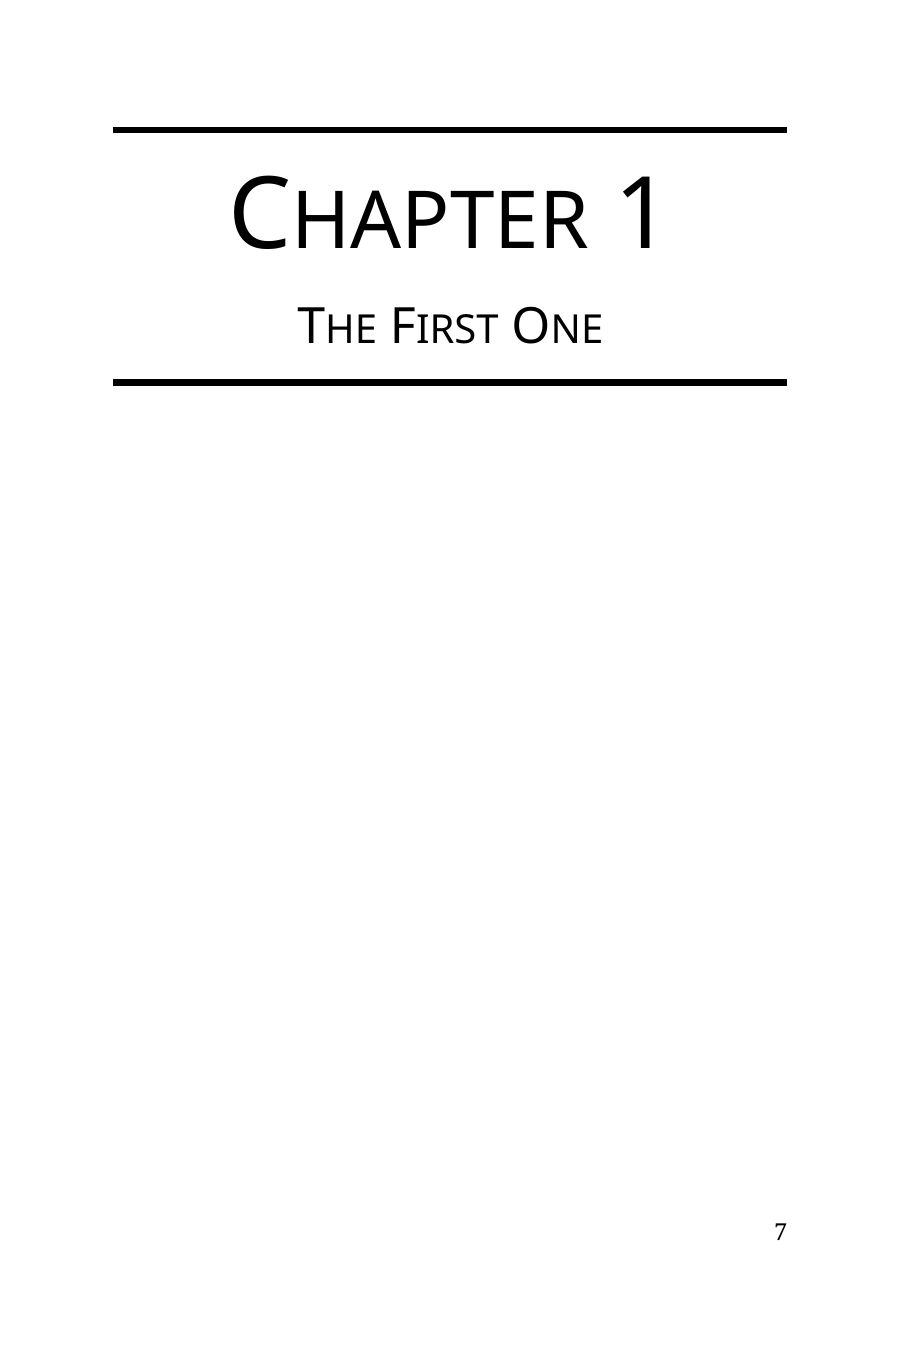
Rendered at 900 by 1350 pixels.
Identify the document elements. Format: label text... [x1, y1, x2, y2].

subtitle The First One [112, 276, 787, 386]
subtitle Chapter 1 [112, 128, 787, 276]
